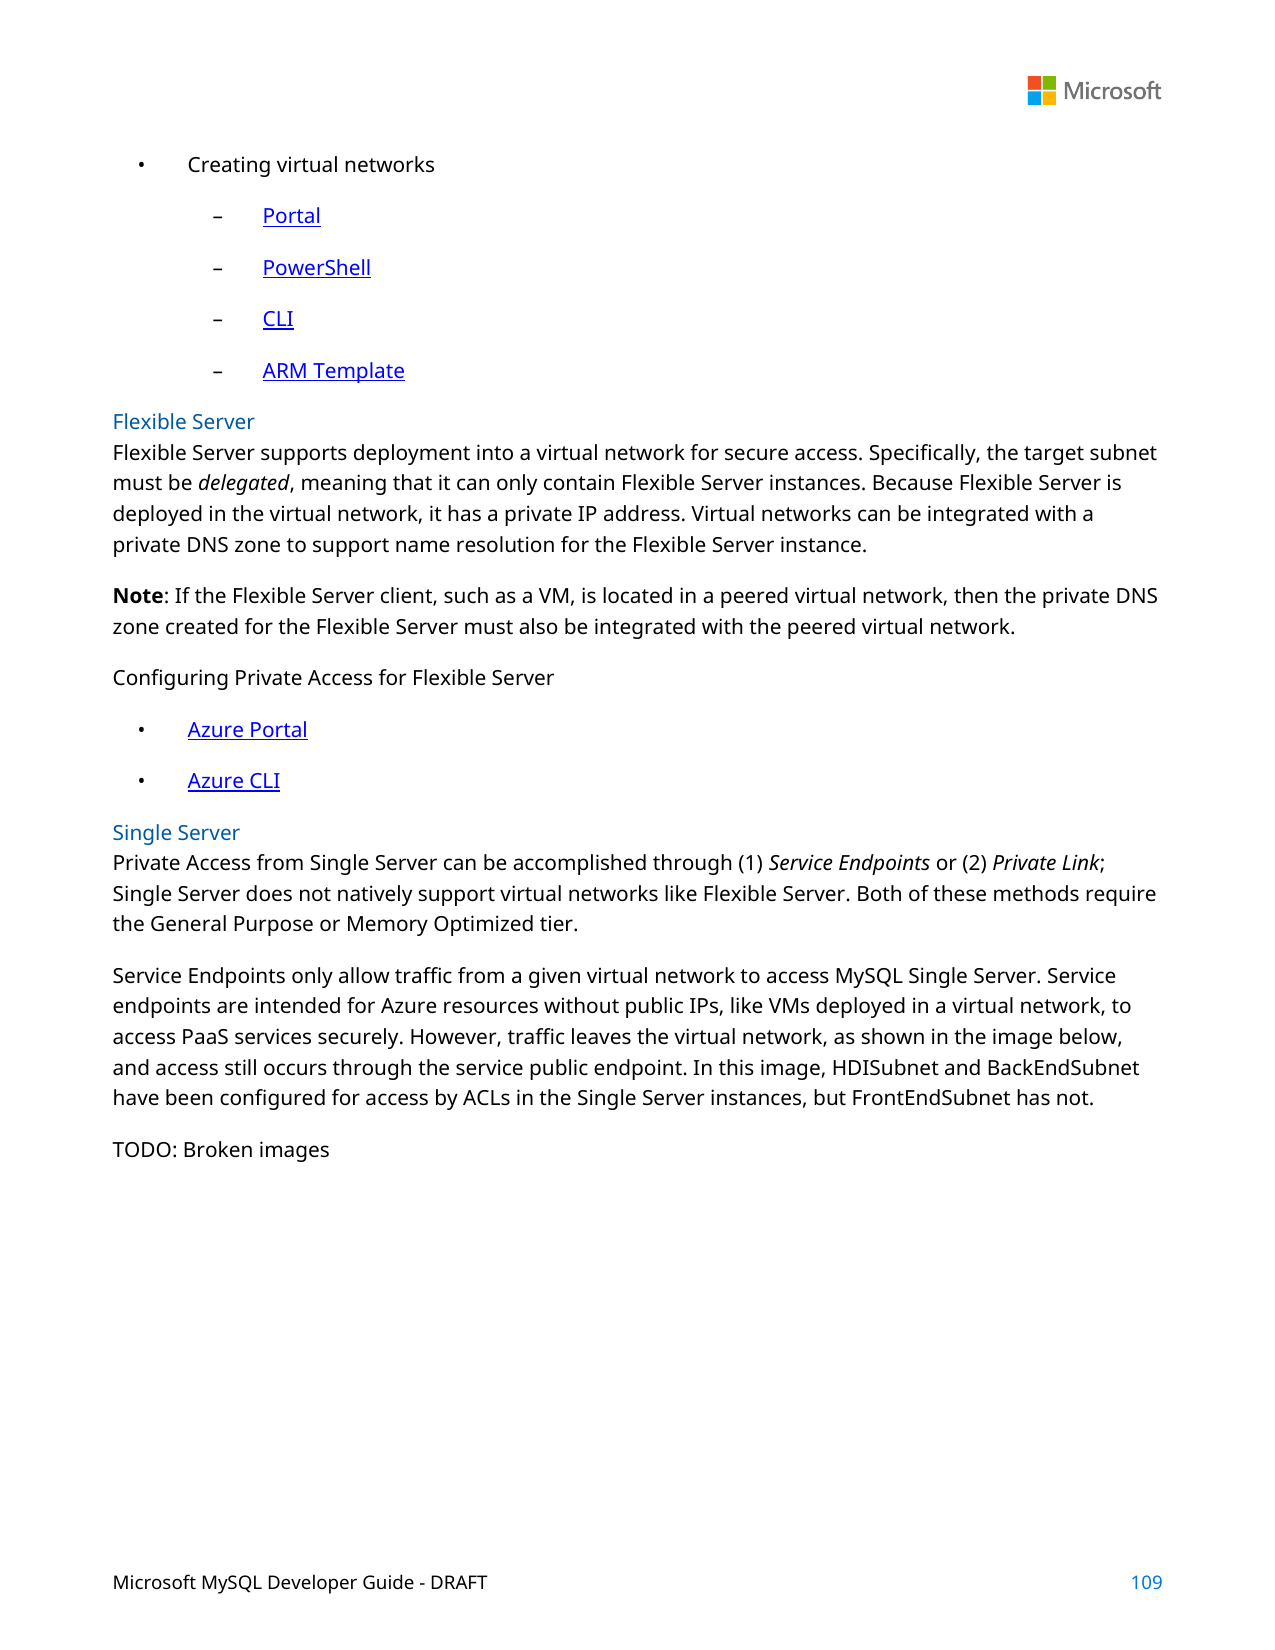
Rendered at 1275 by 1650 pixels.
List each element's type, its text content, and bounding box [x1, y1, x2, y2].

text Note: If the Flexible Server client, such as a VM, is located in a peered virtual network, then the private DNS zone created for the Flexible Server must also be integrated with the peered virtual network. [112, 581, 1162, 640]
picture [1026, 75, 1163, 107]
subtitle Flexible Server [112, 407, 1162, 436]
list Azure Portal [137, 715, 1162, 743]
text Service Endpoints only allow traffic from a given virtual network to access MySQL Single Server. Service endpoints are intended for Azure resources without public IPs, like VMs deployed in a virtual network, to access PaaS services securely. However, traffic leaves the virtual network, as shown in the image below, and access still occurs through the service public endpoint. In this image, HDISubnet and BackEndSubnet have been configured for access by ACLs in the Single Server instances, but FrontEndSubnet has not. [112, 961, 1162, 1112]
subtitle Single Server [112, 818, 1162, 846]
text Private Access from Single Server can be accomplished through (1) Service Endpoints or (2) Private Link; Single Server does not natively support virtual networks like Flexible Server. Both of these methods require the General Purpose or Memory Optimized tier. [112, 848, 1162, 938]
list Creating virtual networks [137, 150, 1162, 178]
list Azure CLI [137, 766, 1162, 795]
list PowerShell [212, 253, 1162, 281]
text Flexible Server supports deployment into a virtual network for secure access. Specifically, the target subnet must be delegated, meaning that it can only contain Flexible Server instances. Because Flexible Server is deployed in the virtual network, it has a private IP address. Virtual networks can be integrated with a private DNS zone to support name resolution for the Flexible Server instance. [112, 438, 1162, 558]
text TODO: Broken images [112, 1135, 1162, 1163]
text Configuring Private Access for Flexible Server [112, 663, 1162, 692]
list CLI [212, 304, 1162, 333]
list ARM Template [212, 356, 1162, 384]
list Portal [212, 201, 1162, 230]
